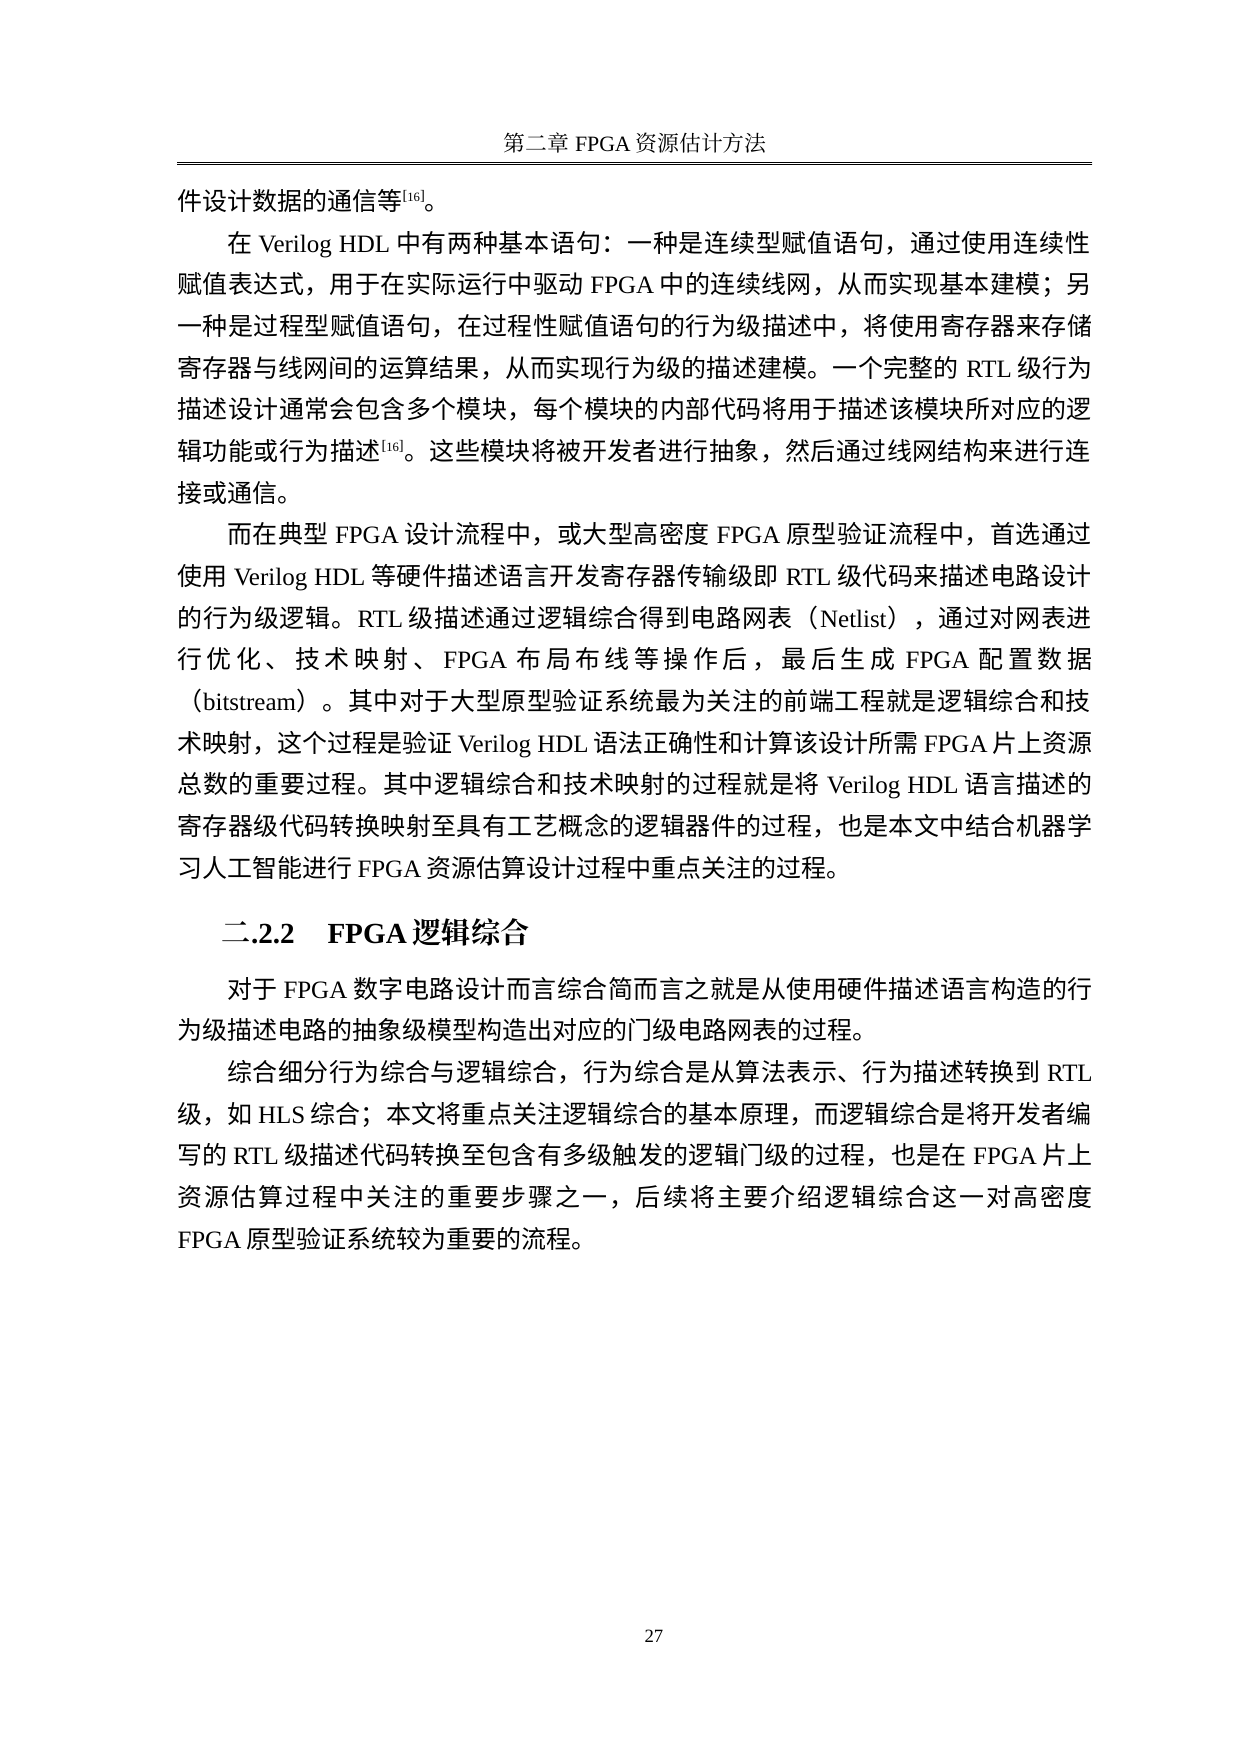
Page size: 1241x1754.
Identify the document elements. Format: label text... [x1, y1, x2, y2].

text 综合细分行为综合与逻辑综合，行为综合是从算法表示、行为描述转换到RTL级，如HLS综合；本文将重点关注逻辑综合的基本原理，而逻辑综合是将开发者编写的RTL级描述代码转换至包含有多级触发的逻辑门级的过程，也是在FPGA片上资源估算过程中关注的重要步骤之一，后续将主要介绍逻辑综合这一对高密度FPGA原型验证系统较为重要的流程。 [177, 1048, 1092, 1256]
text 而在典型FPGA设计流程中，或大型高密度FPGA原型验证流程中，首选通过使用Verilog HDL等硬件描述语言开发寄存器传输级即RTL级代码来描述电路设计的行为级逻辑。RTL级描述通过逻辑综合得到电路网表（Netlist），通过对网表进行优化、技术映射、FPGA布局布线等操作后，最后生成FPGA配置数据（bitstream）。其中对于大型原型验证系统最为关注的前端工程就是逻辑综合和技术映射，这个过程是验证Verilog HDL语法正确性和计算该设计所需FPGA片上资源总数的重要过程。其中逻辑综合和技术映射的过程就是将Verilog HDL语言描述的寄存器级代码转换映射至具有工艺概念的逻辑器件的过程，也是本文中结合机器学习人工智能进行FPGA资源估算设计过程中重点关注的过程。 [177, 511, 1092, 886]
subtitle FPGA逻辑综合 [222, 911, 1092, 952]
text 对于FPGA数字电路设计而言综合简而言之就是从使用硬件描述语言构造的行为级描述电路的抽象级模型构造出对应的门级电路网表的过程。 [177, 965, 1092, 1048]
text 在Verilog HDL中有两种基本语句：一种是连续型赋值语句，通过使用连续性赋值表达式，用于在实际运行中驱动FPGA中的连续线网，从而实现基本建模；另一种是过程型赋值语句，在过程性赋值语句的行为级描述中，将使用寄存器来存储寄存器与线网间的运算结果，从而实现行为级的描述建模。一个完整的RTL级行为描述设计通常会包含多个模块，每个模块的内部代码将用于描述该模块所对应的逻辑功能或行为描述[16]。这些模块将被开发者进行抽象，然后通过线网结构来进行连接或通信。 [177, 219, 1092, 511]
